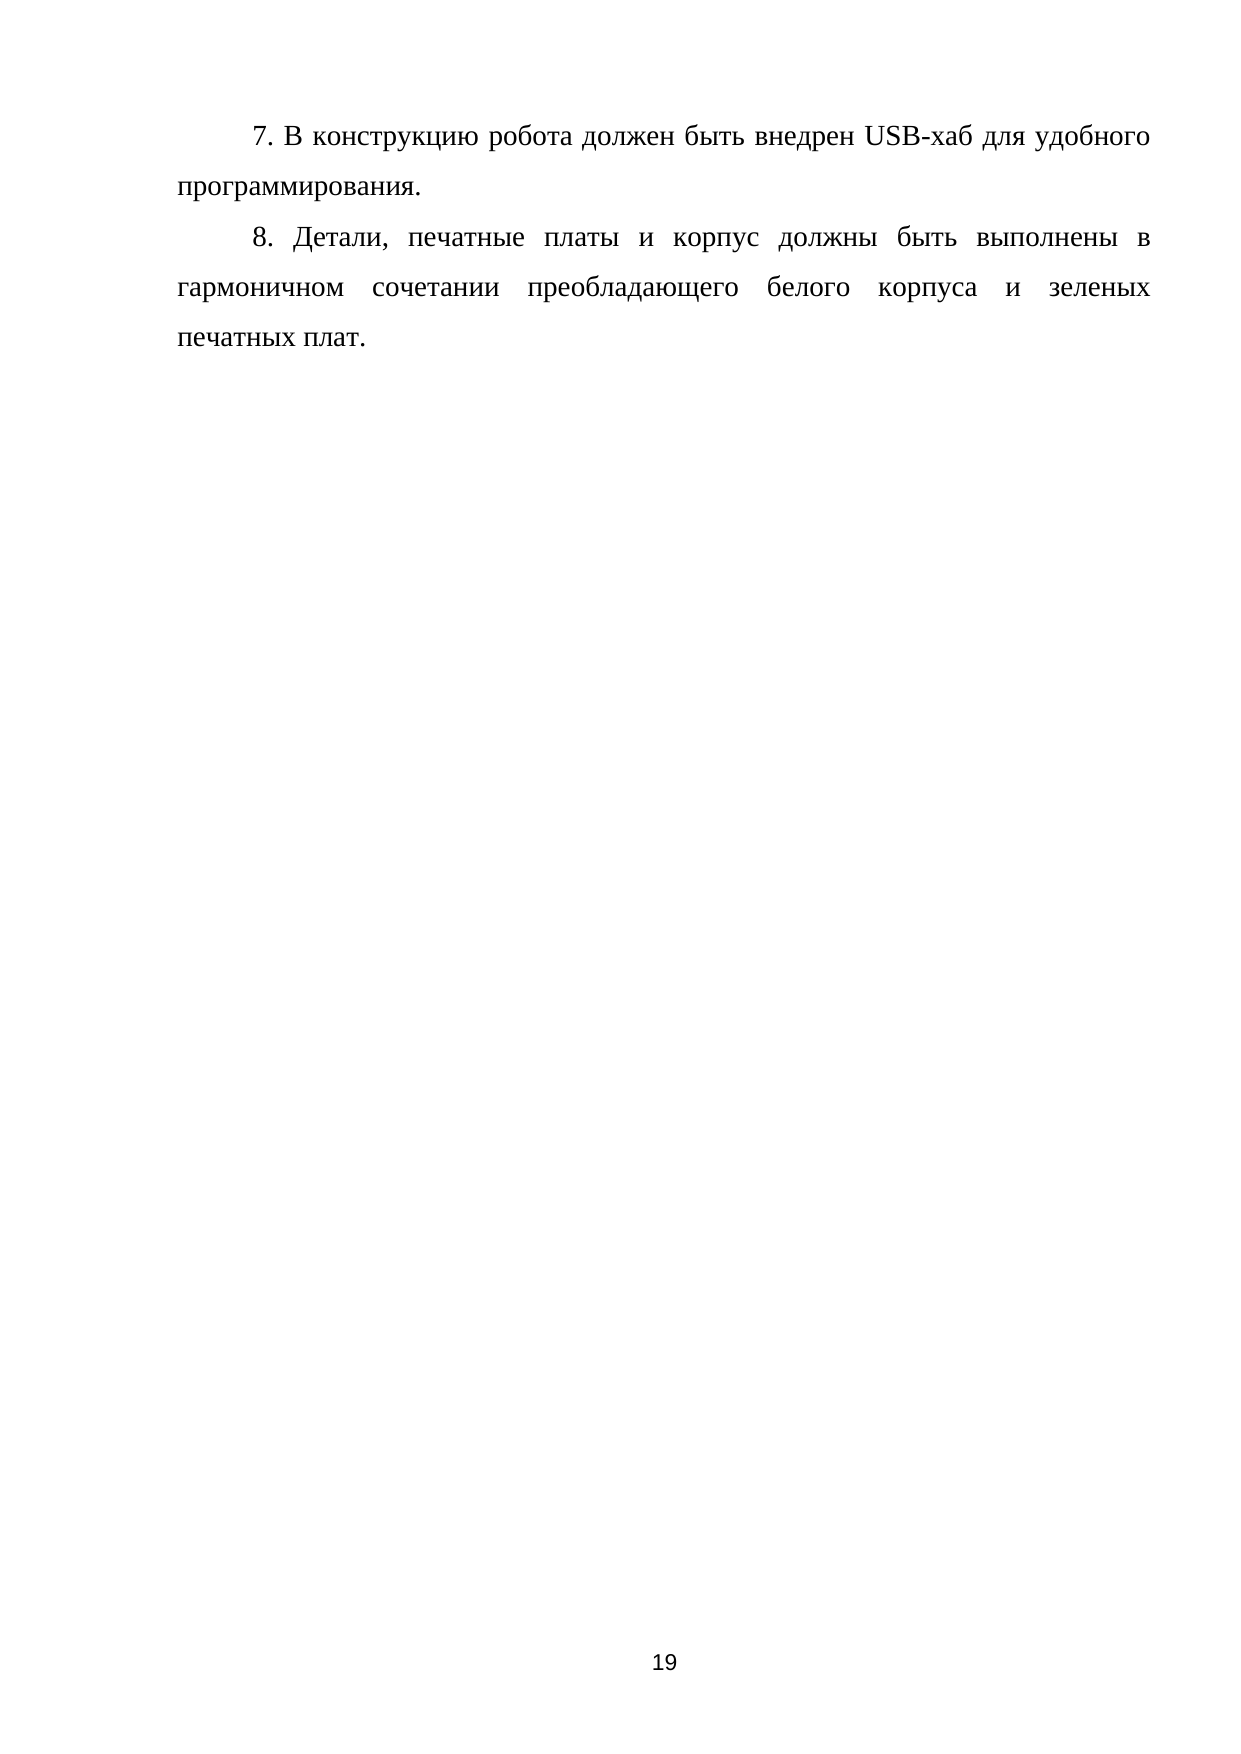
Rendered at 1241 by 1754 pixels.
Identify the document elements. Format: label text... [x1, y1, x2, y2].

text 7. В конструкцию робота должен быть внедрен USB-хаб для удобного программирования. [177, 118, 1152, 202]
text 8. Детали, печатные платы и корпус должны быть выполнены в гармоничном сочетании преобладающего белого корпуса и зеленых печатных плат. [177, 219, 1152, 353]
